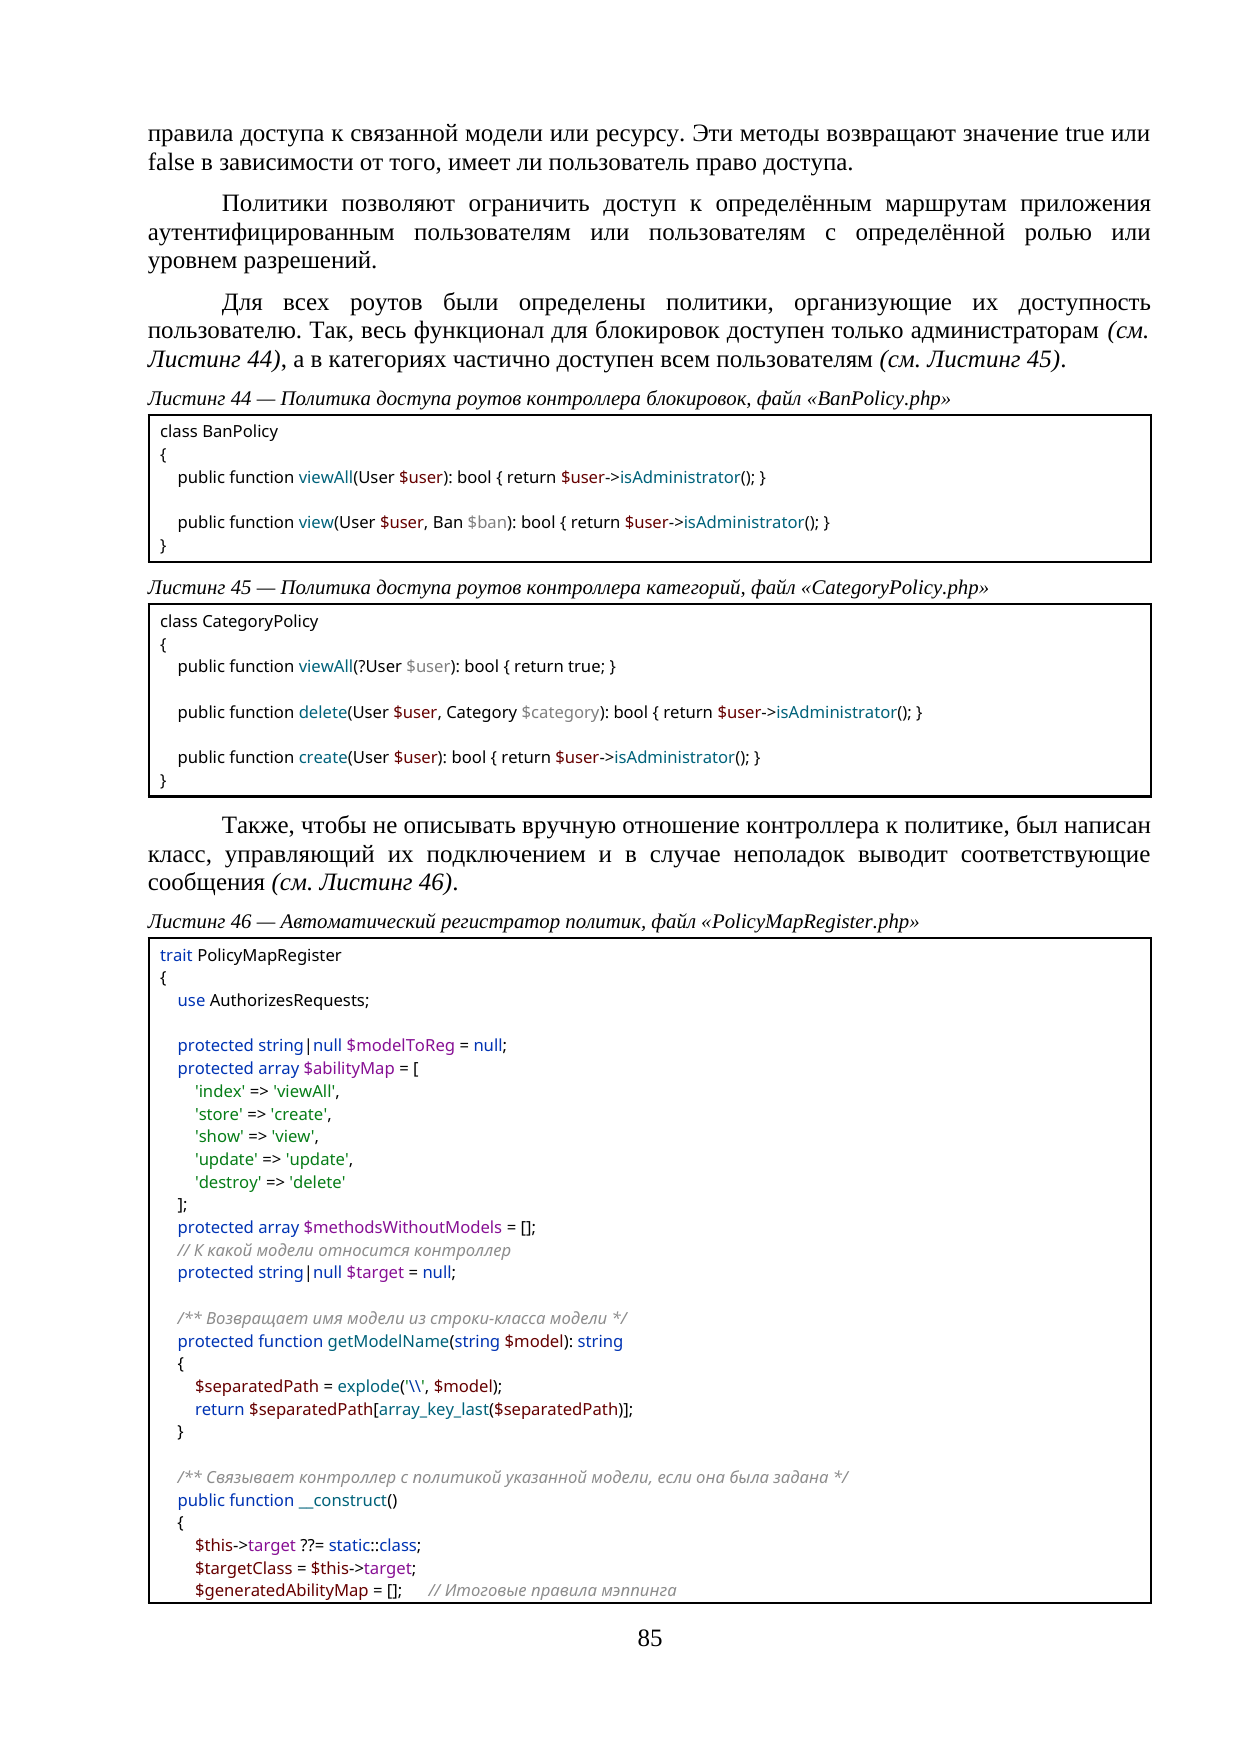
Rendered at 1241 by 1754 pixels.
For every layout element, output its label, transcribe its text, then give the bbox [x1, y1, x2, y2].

text Также, чтобы не описывать вручную отношение контроллера к политике, был написан класс, управляющий их подключением и в случае неполадок выводит соответствующие сообщения (см. Листинг 46). [148, 810, 1152, 896]
list Листинг 45 — Политика доступа роутов контроллера категорий, файл «CategoryPolicy.php» [148, 575, 1152, 599]
list Листинг 44 — Политика доступа роутов контроллера блокировок, файл «BanPolicy.php» [148, 386, 1152, 410]
list Листинг 46 — Автоматический регистратор политик, файл «PolicyMapRegister.php» [148, 909, 1152, 933]
text Политики позволяют ограничить доступ к определённым маршрутам приложения аутентифицированным пользователям или пользователям с определённой ролью или уровнем разрешений. [148, 188, 1152, 274]
text Для всех роутов были определены политики, организующие их доступность пользователю. Так, весь функционал для блокировок доступен только администраторам (см. Листинг 44), а в категориях частично доступен всем пользователям (см. Листинг 45). [148, 287, 1152, 373]
table_header class BanPolicy { public function viewAll(User $user): bool { return $user->isAdministrator(); } public function view(User $user, Ban $ban): bool { return $user->isAdministrator(); } } [150, 416, 1150, 561]
picture [363, 1335, 367, 1347]
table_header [150, 939, 1150, 1602]
table_header class CategoryPolicy { public function viewAll(?User $user): bool { return true; } public function delete(User $user, Category $category): bool { return $user->isAdministrator(); } public function create(User $user): bool { return $user->isAdministrator(); } } [150, 605, 1150, 795]
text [148, 118, 1152, 176]
